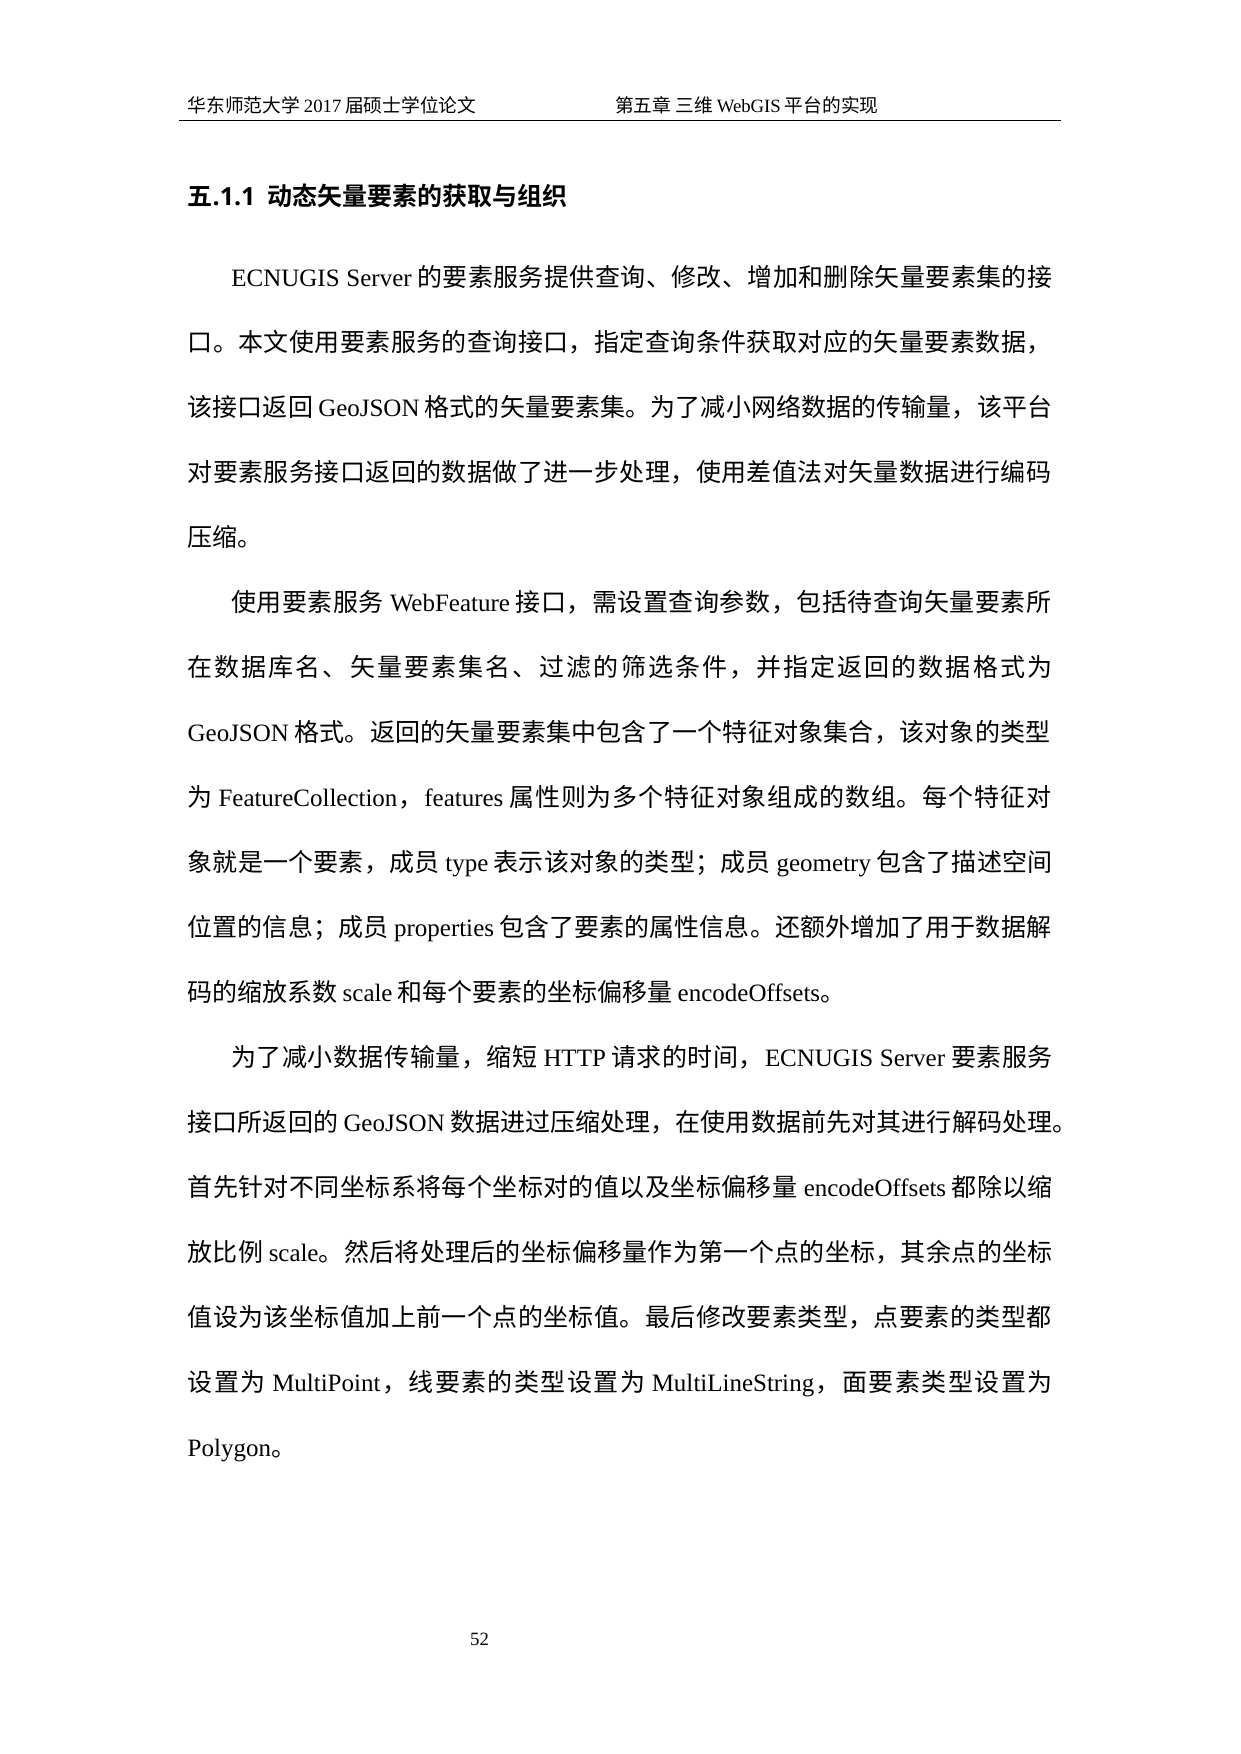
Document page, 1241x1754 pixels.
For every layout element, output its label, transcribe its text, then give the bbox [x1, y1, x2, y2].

text ECNUGIS Server的要素服务提供查询、修改、增加和删除矢量要素集的接口。本文使用要素服务的查询接口，指定查询条件获取对应的矢量要素数据，该接口返回GeoJSON格式的矢量要素集。为了减小网络数据的传输量，该平台对要素服务接口返回的数据做了进一步处理，使用差值法对矢量数据进行编码压缩。 [187, 243, 1053, 568]
text 为了减小数据传输量，缩短HTTP请求的时间，ECNUGIS Server要素服务接口所返回的GeoJSON数据进过压缩处理，在使用数据前先对其进行解码处理。首先针对不同坐标系将每个坐标对的值以及坐标偏移量encodeOffsets都除以缩放比例scale。然后将处理后的坐标偏移量作为第一个点的坐标，其余点的坐标值设为该坐标值加上前一个点的坐标值。最后修改要素类型，点要素的类型都设置为MultiPoint，线要素的类型设置为MultiLineString，面要素类型设置为Polygon。 [187, 1023, 1053, 1478]
text 使用要素服务WebFeature接口，需设置查询参数，包括待查询矢量要素所在数据库名、矢量要素集名、过滤的筛选条件，并指定返回的数据格式为GeoJSON格式。返回的矢量要素集中包含了一个特征对象集合，该对象的类型为FeatureCollection，features属性则为多个特征对象组成的数组。每个特征对象就是一个要素，成员type表示该对象的类型；成员geometry包含了描述空间位置的信息；成员properties包含了要素的属性信息。还额外增加了用于数据解码的缩放系数scale和每个要素的坐标偏移量encodeOffsets。 [187, 568, 1053, 1023]
subtitle 动态矢量要素的获取与组织 [187, 162, 1053, 227]
